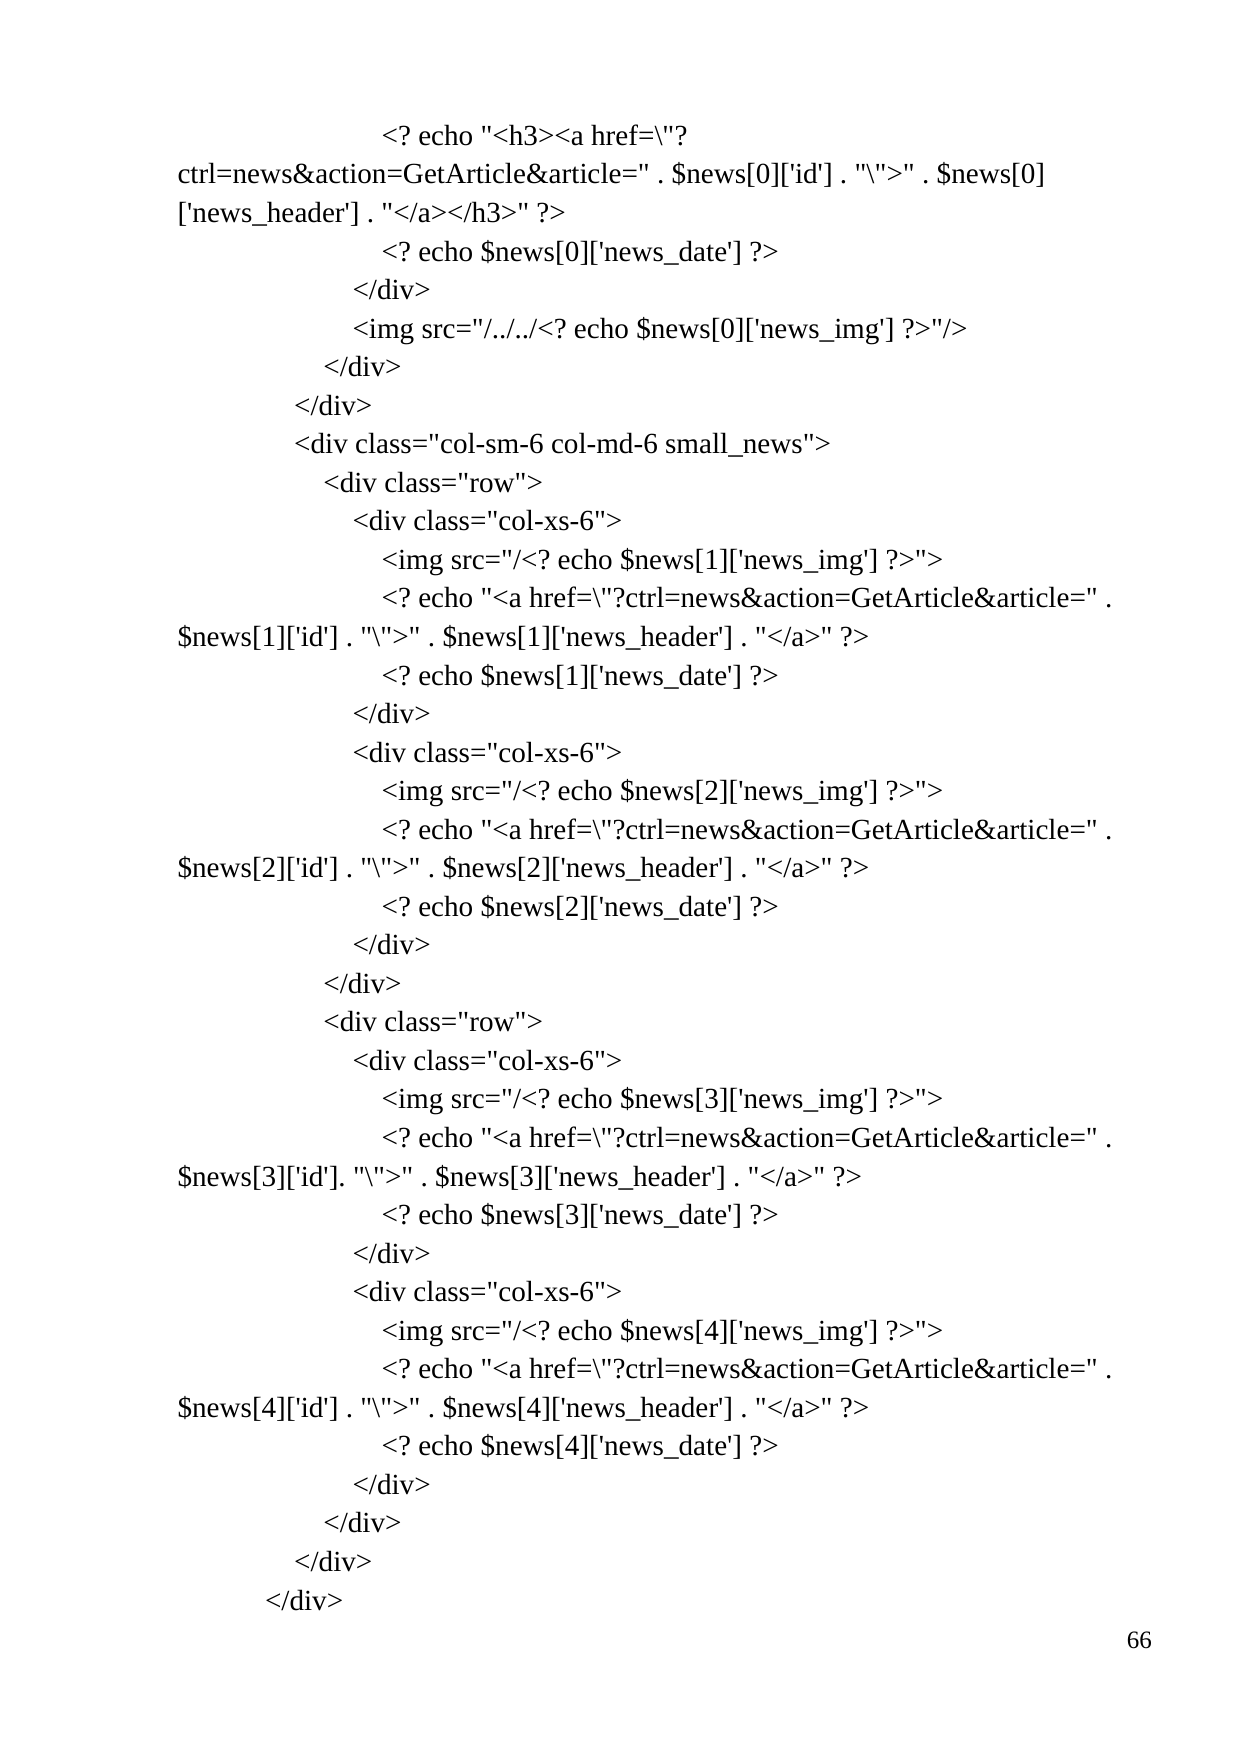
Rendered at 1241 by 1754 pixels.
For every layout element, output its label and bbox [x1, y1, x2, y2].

text [177, 118, 1152, 1616]
